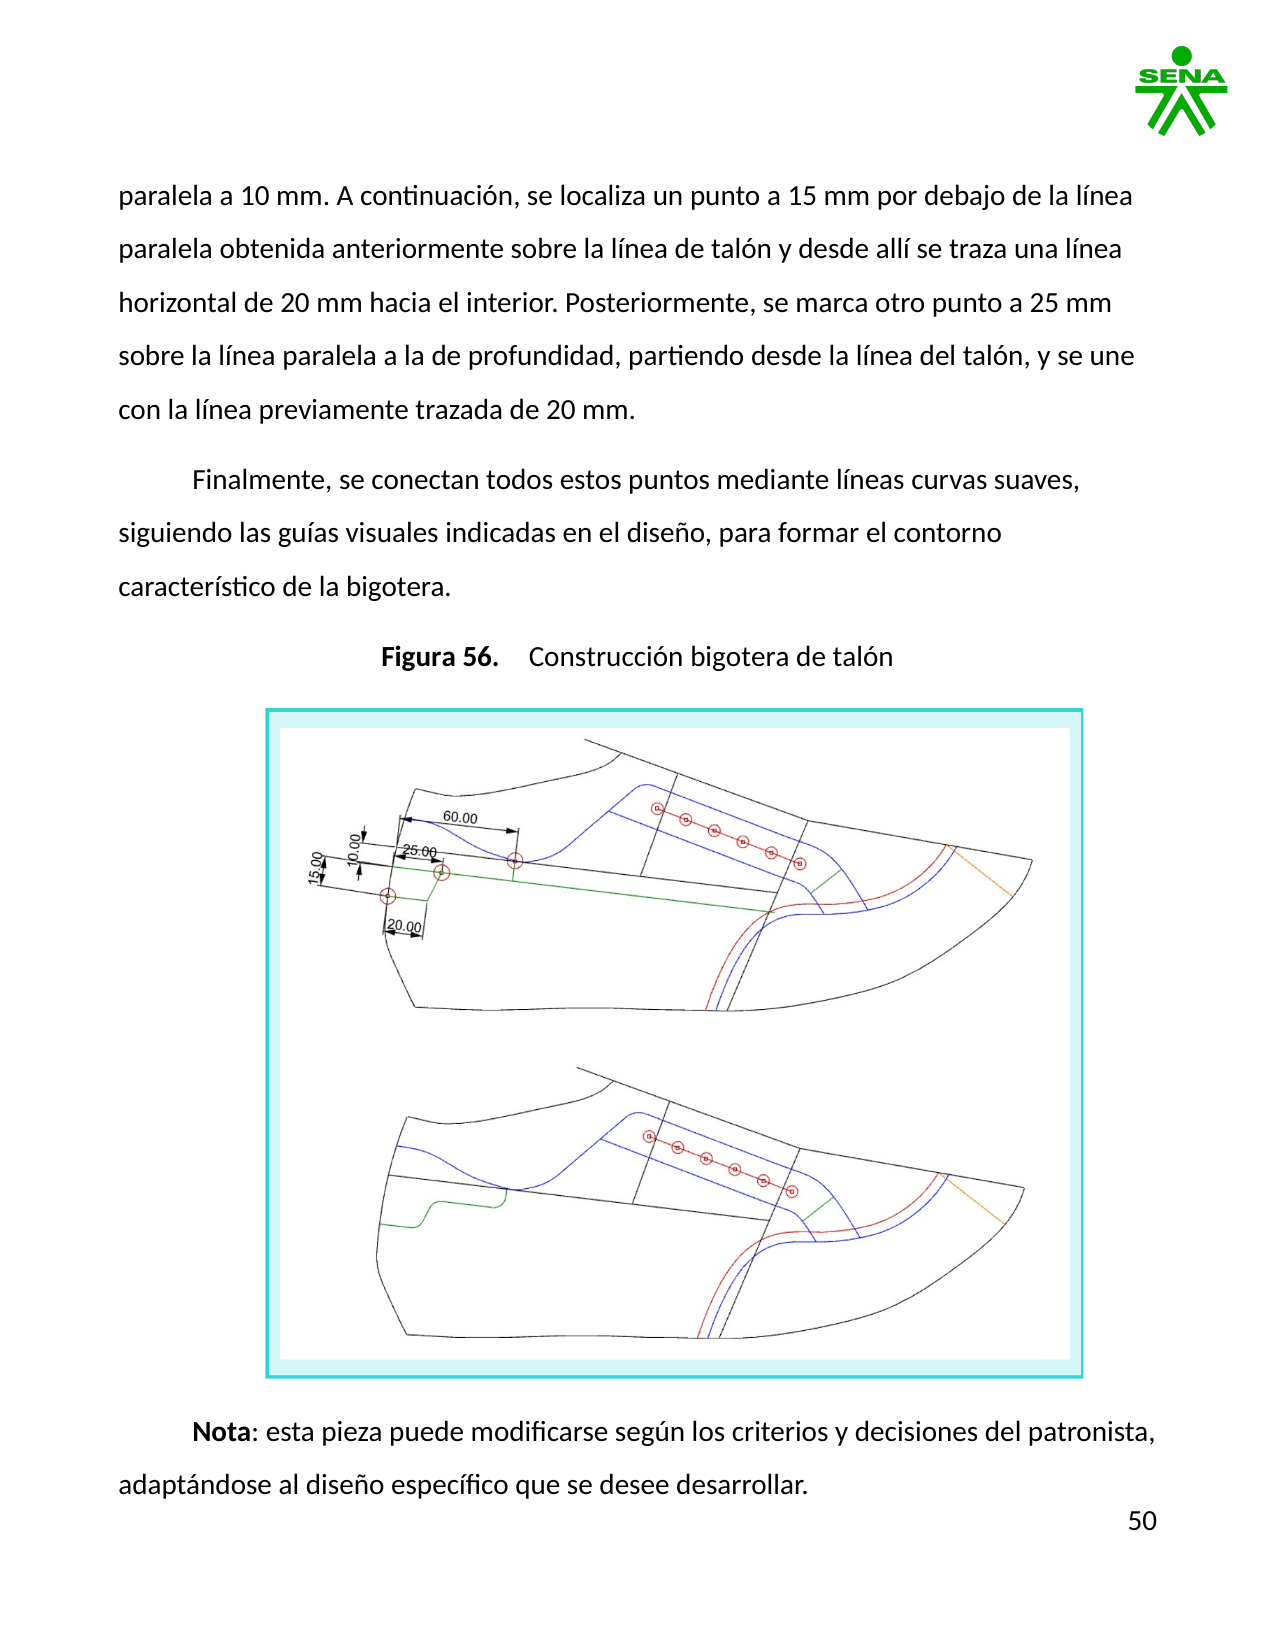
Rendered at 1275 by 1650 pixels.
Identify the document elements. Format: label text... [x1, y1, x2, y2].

text Finalmente, se conectan todos estos puntos mediante líneas curvas suaves, siguiendo las guías visuales indicadas en el diseño, para formar el contorno característico de la bigotera. [118, 461, 1157, 603]
picture [265, 708, 1084, 1379]
text Nota: esta pieza puede modificarse según los criterios y decisiones del patronista, adaptándose al diseño específico que se desee desarrollar. [118, 1413, 1157, 1502]
text Construcción bigotera de talón [118, 638, 1157, 674]
picture [1135, 46, 1228, 136]
